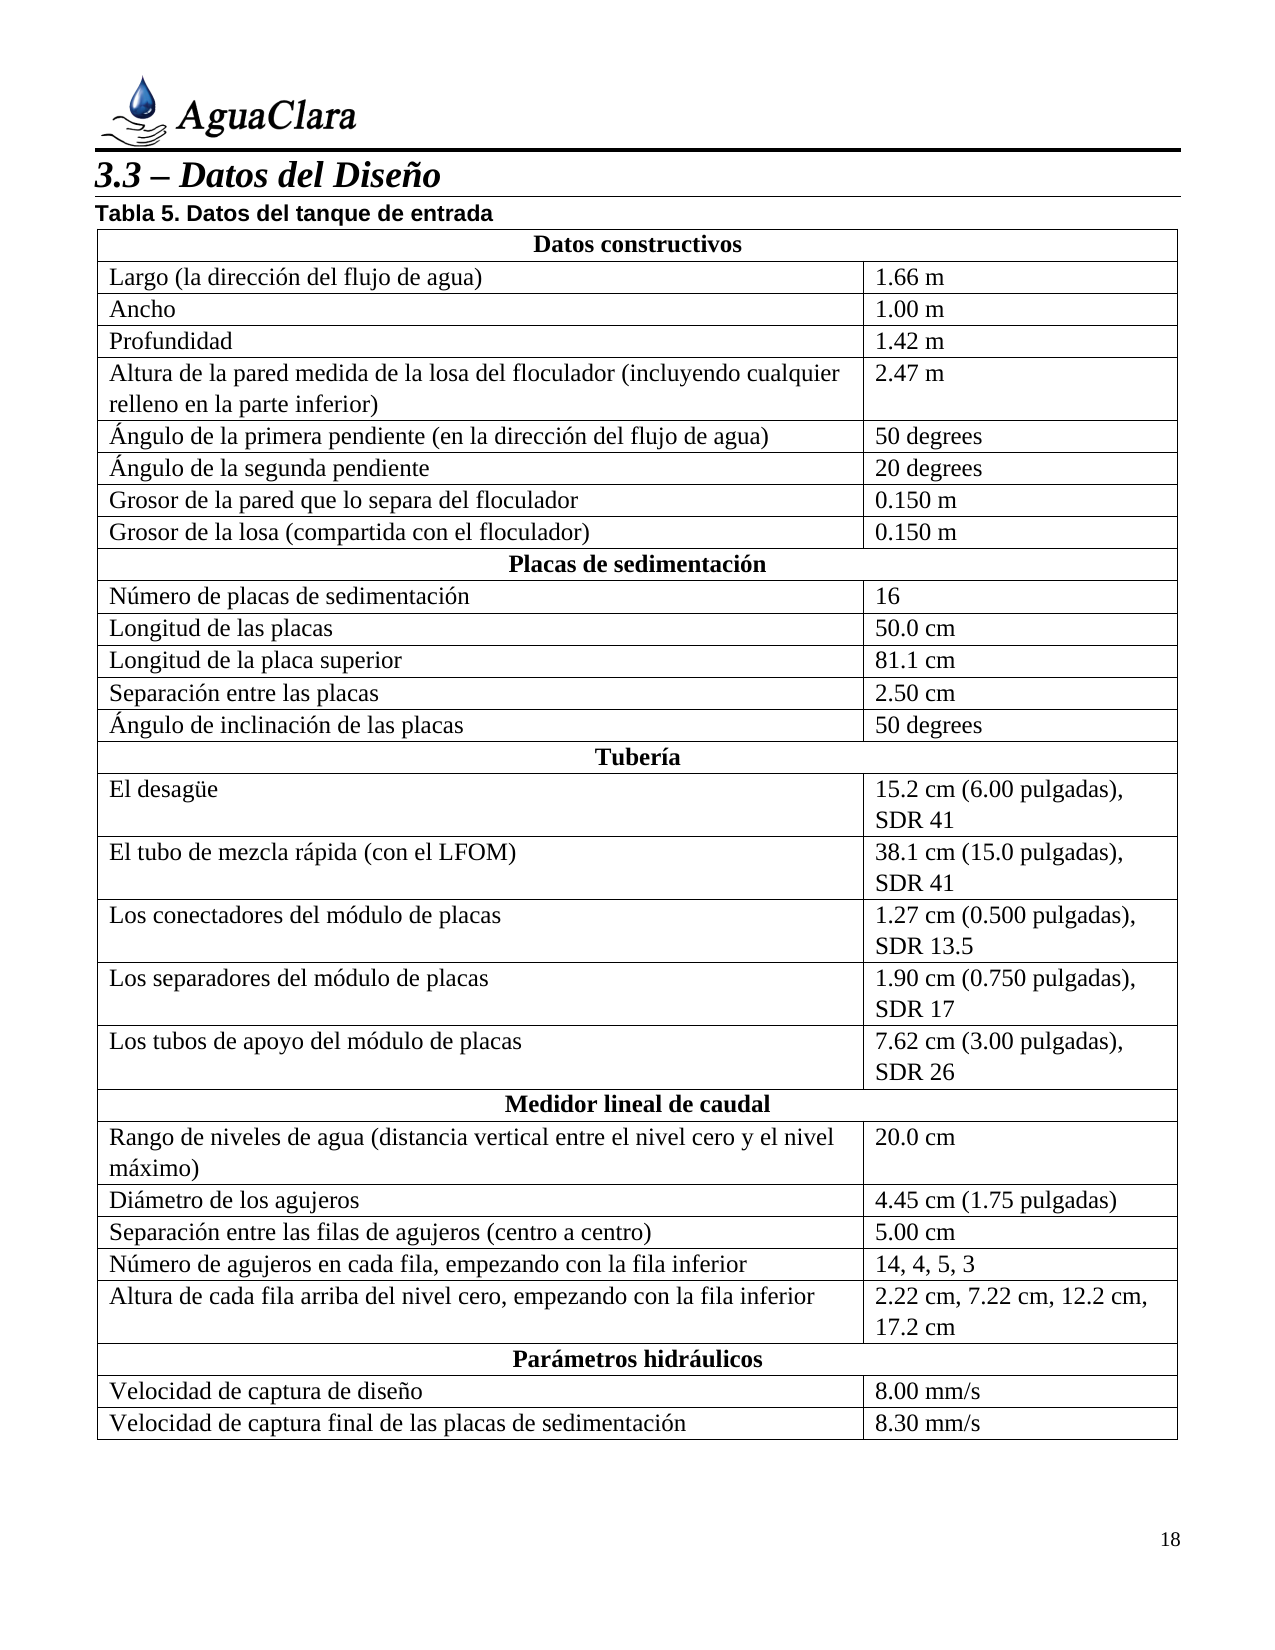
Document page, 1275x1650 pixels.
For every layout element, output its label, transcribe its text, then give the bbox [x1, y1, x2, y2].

table_cell Separación entre las filas de agujeros (centro a centro) [98, 1217, 863, 1248]
table_cell Rango de niveles de agua (distancia vertical entre el nivel cero y el nivel máximo) [98, 1122, 863, 1184]
table_header Datos constructivos [98, 230, 1177, 261]
table_cell 38.1 cm (15.0 pulgadas), SDR 41 [864, 837, 1177, 899]
text Tabla 5. Datos del tanque de entrada [94, 200, 1181, 226]
table_cell 20 degrees [864, 453, 1177, 484]
table_cell 81.1 cm [864, 646, 1177, 677]
table_cell Altura de cada fila arriba del nivel cero, empezando con la fila inferior [98, 1281, 863, 1343]
table_cell 50.0 cm [864, 614, 1177, 644]
table_cell Ángulo de la segunda pendiente [98, 453, 863, 484]
table_cell 1.90 cm (0.750 pulgadas), SDR 17 [864, 963, 1177, 1025]
table_cell Velocidad de captura final de las placas de sedimentación [98, 1408, 863, 1439]
table_cell Número de agujeros en cada fila, empezando con la fila inferior [98, 1249, 863, 1280]
table_cell 5.00 cm [864, 1217, 1177, 1248]
table_cell 15.2 cm (6.00 pulgadas), SDR 41 [864, 774, 1177, 836]
table_cell 8.30 mm/s [864, 1408, 1177, 1439]
table_cell 2.50 cm [864, 678, 1177, 709]
table_cell 1.27 cm (0.500 pulgadas), SDR 13.5 [864, 900, 1177, 962]
table_cell 16 [864, 581, 1177, 612]
table_cell Medidor lineal de caudal [98, 1090, 1177, 1121]
table_cell Longitud de las placas [98, 614, 863, 644]
table_cell Número de placas de sedimentación [98, 581, 863, 612]
table_cell 2.22 cm, 7.22 cm, 12.2 cm, 17.2 cm [864, 1281, 1177, 1343]
table_cell 4.45 cm (1.75 pulgadas) [864, 1185, 1177, 1216]
table_cell 0.150 m [864, 517, 1177, 548]
table_cell Separación entre las placas [98, 678, 863, 709]
table_cell Grosor de la pared que lo separa del floculador [98, 485, 863, 516]
table_cell 20.0 cm [864, 1122, 1177, 1184]
table_cell Altura de la pared medida de la losa del floculador (incluyendo cualquier relleno en la parte inferior) [98, 358, 863, 420]
table_cell 1.66 m [864, 262, 1177, 293]
table_cell Parámetros hidráulicos [98, 1344, 1177, 1375]
table_cell Los conectadores del módulo de placas [98, 900, 863, 962]
table_cell Placas de sedimentación [98, 549, 1177, 580]
table_cell El tubo de mezcla rápida (con el LFOM) [98, 837, 863, 899]
table_cell Diámetro de los agujeros [98, 1185, 863, 1216]
table_cell Los tubos de apoyo del módulo de placas [98, 1026, 863, 1088]
table_cell 8.00 mm/s [864, 1376, 1177, 1407]
table_cell 2.47 m [864, 358, 1177, 420]
subtitle – Datos del Diseño [94, 152, 1181, 197]
table_cell 1.00 m [864, 294, 1177, 325]
table_cell 7.62 cm (3.00 pulgadas), SDR 26 [864, 1026, 1177, 1088]
table_cell 50 degrees [864, 421, 1177, 452]
table_cell Profundidad [98, 326, 863, 357]
table_cell Ángulo de inclinación de las placas [98, 710, 863, 741]
table_cell Tubería [98, 742, 1177, 773]
table_cell El desagüe [98, 774, 863, 836]
table_cell 50 degrees [864, 710, 1177, 741]
table_cell Grosor de la losa (compartida con el floculador) [98, 517, 863, 548]
table_cell Velocidad de captura de diseño [98, 1376, 863, 1407]
table_cell Ángulo de la primera pendiente (en la dirección del flujo de agua) [98, 421, 863, 452]
table_cell Longitud de la placa superior [98, 646, 863, 677]
table_cell Ancho [98, 294, 863, 325]
table_cell 14, 4, 5, 3 [864, 1249, 1177, 1280]
table_cell 0.150 m [864, 485, 1177, 516]
table_cell Largo (la dirección del flujo de agua) [98, 262, 863, 293]
table_cell 1.42 m [864, 326, 1177, 357]
table_cell Los separadores del módulo de placas [98, 963, 863, 1025]
picture [94, 75, 373, 148]
